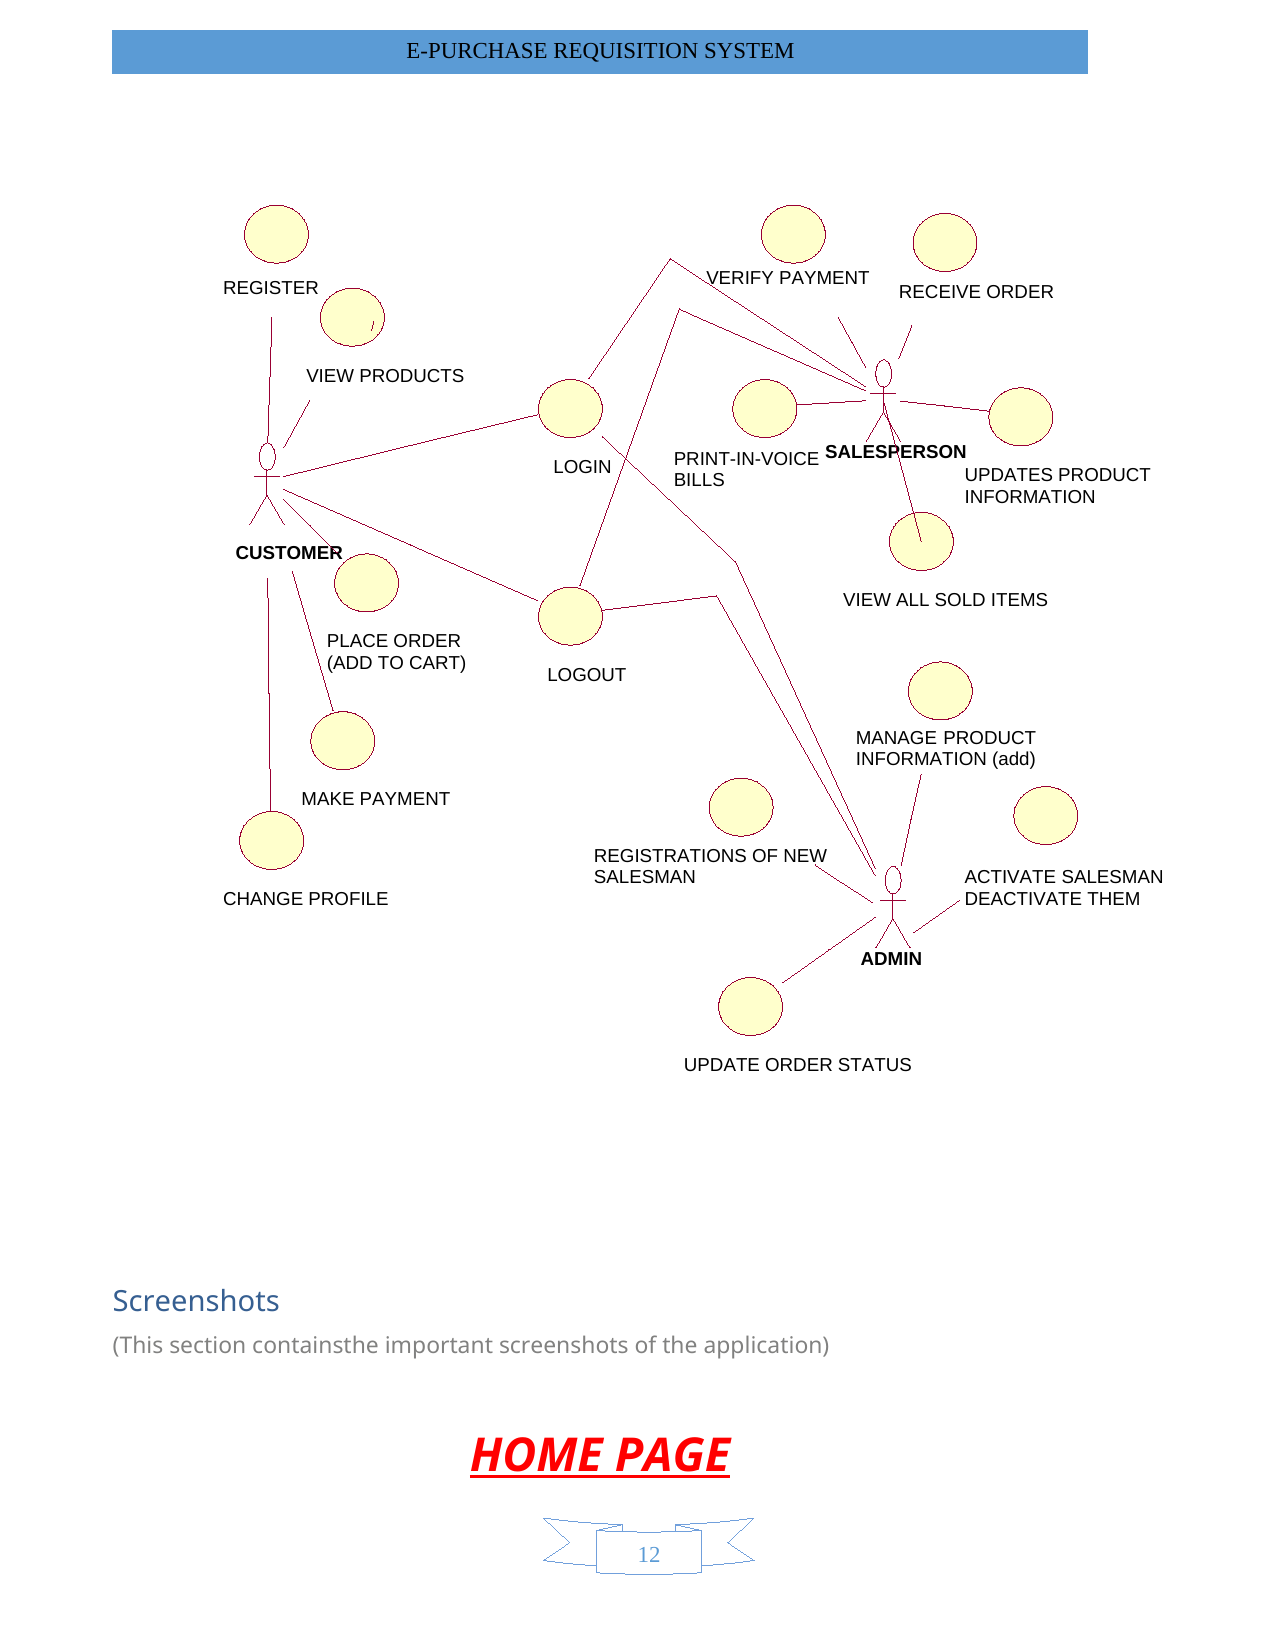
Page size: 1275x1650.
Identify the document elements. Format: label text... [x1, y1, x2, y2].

text (This section containsthe important screenshots of the application) [112, 1329, 1162, 1360]
text Screenshots [112, 1288, 1162, 1317]
